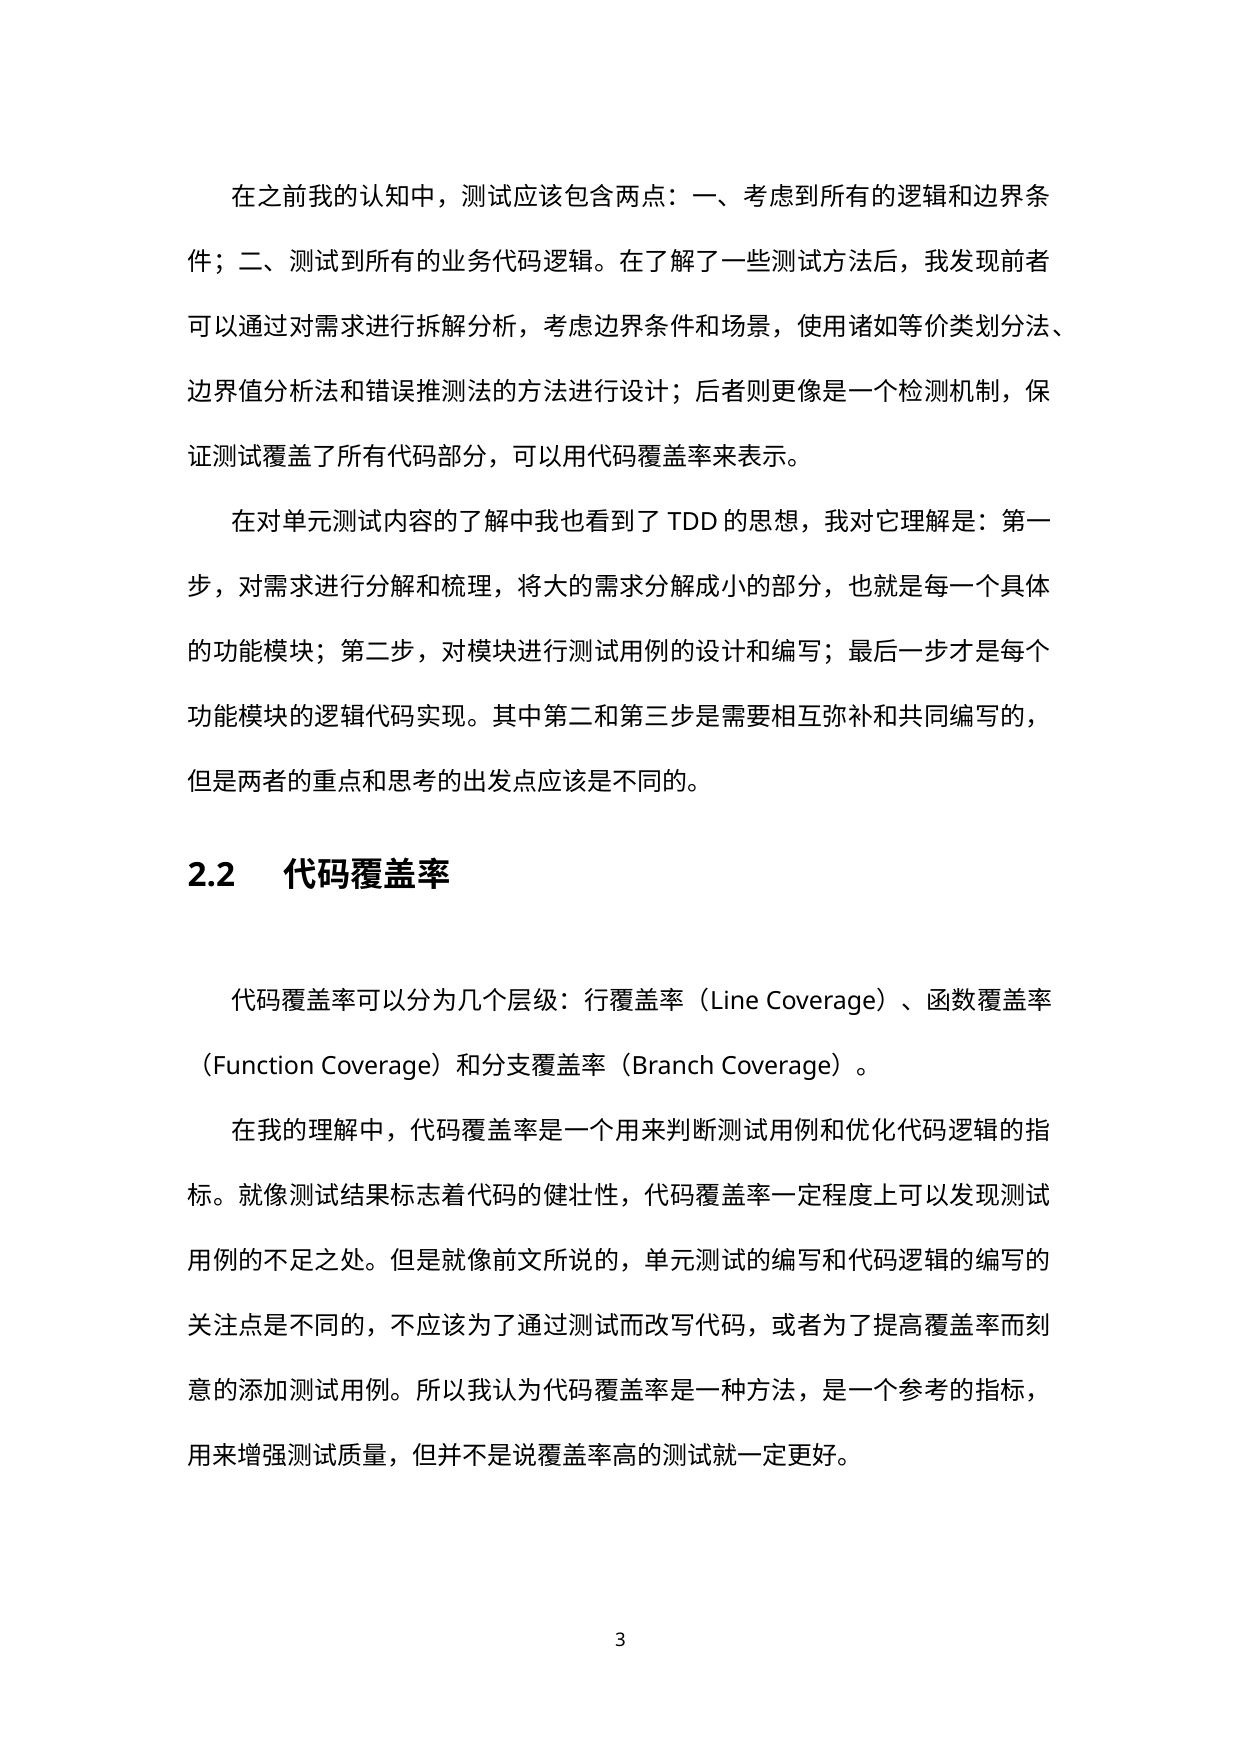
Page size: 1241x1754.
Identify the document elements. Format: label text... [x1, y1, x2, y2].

text 在我的理解中，代码覆盖率是一个用来判断测试用例和优化代码逻辑的指标。就像测试结果标志着代码的健壮性，代码覆盖率一定程度上可以发现测试用例的不足之处。但是就像前文所说的，单元测试的编写和代码逻辑的编写的关注点是不同的，不应该为了通过测试而改写代码，或者为了提高覆盖率而刻意的添加测试用例。所以我认为代码覆盖率是一种方法，是一个参考的指标，用来增强测试质量，但并不是说覆盖率高的测试就一定更好。 [187, 1096, 1053, 1486]
subtitle 代码覆盖率 [187, 839, 1053, 904]
text 在对单元测试内容的了解中我也看到了TDD的思想，我对它理解是：第一步，对需求进行分解和梳理，将大的需求分解成小的部分，也就是每一个具体的功能模块；第二步，对模块进行测试用例的设计和编写；最后一步才是每个功能模块的逻辑代码实现。其中第二和第三步是需要相互弥补和共同编写的，但是两者的重点和思考的出发点应该是不同的。 [187, 487, 1053, 812]
text 代码覆盖率可以分为几个层级：行覆盖率（Line Coverage）、函数覆盖率（Function Coverage）和分支覆盖率（Branch Coverage）。 [187, 966, 1053, 1096]
text 在之前我的认知中，测试应该包含两点：一、考虑到所有的逻辑和边界条件；二、测试到所有的业务代码逻辑。在了解了一些测试方法后，我发现前者可以通过对需求进行拆解分析，考虑边界条件和场景，使用诸如等价类划分法、边界值分析法和错误推测法的方法进行设计；后者则更像是一个检测机制，保证测试覆盖了所有代码部分，可以用代码覆盖率来表示。 [187, 162, 1053, 487]
